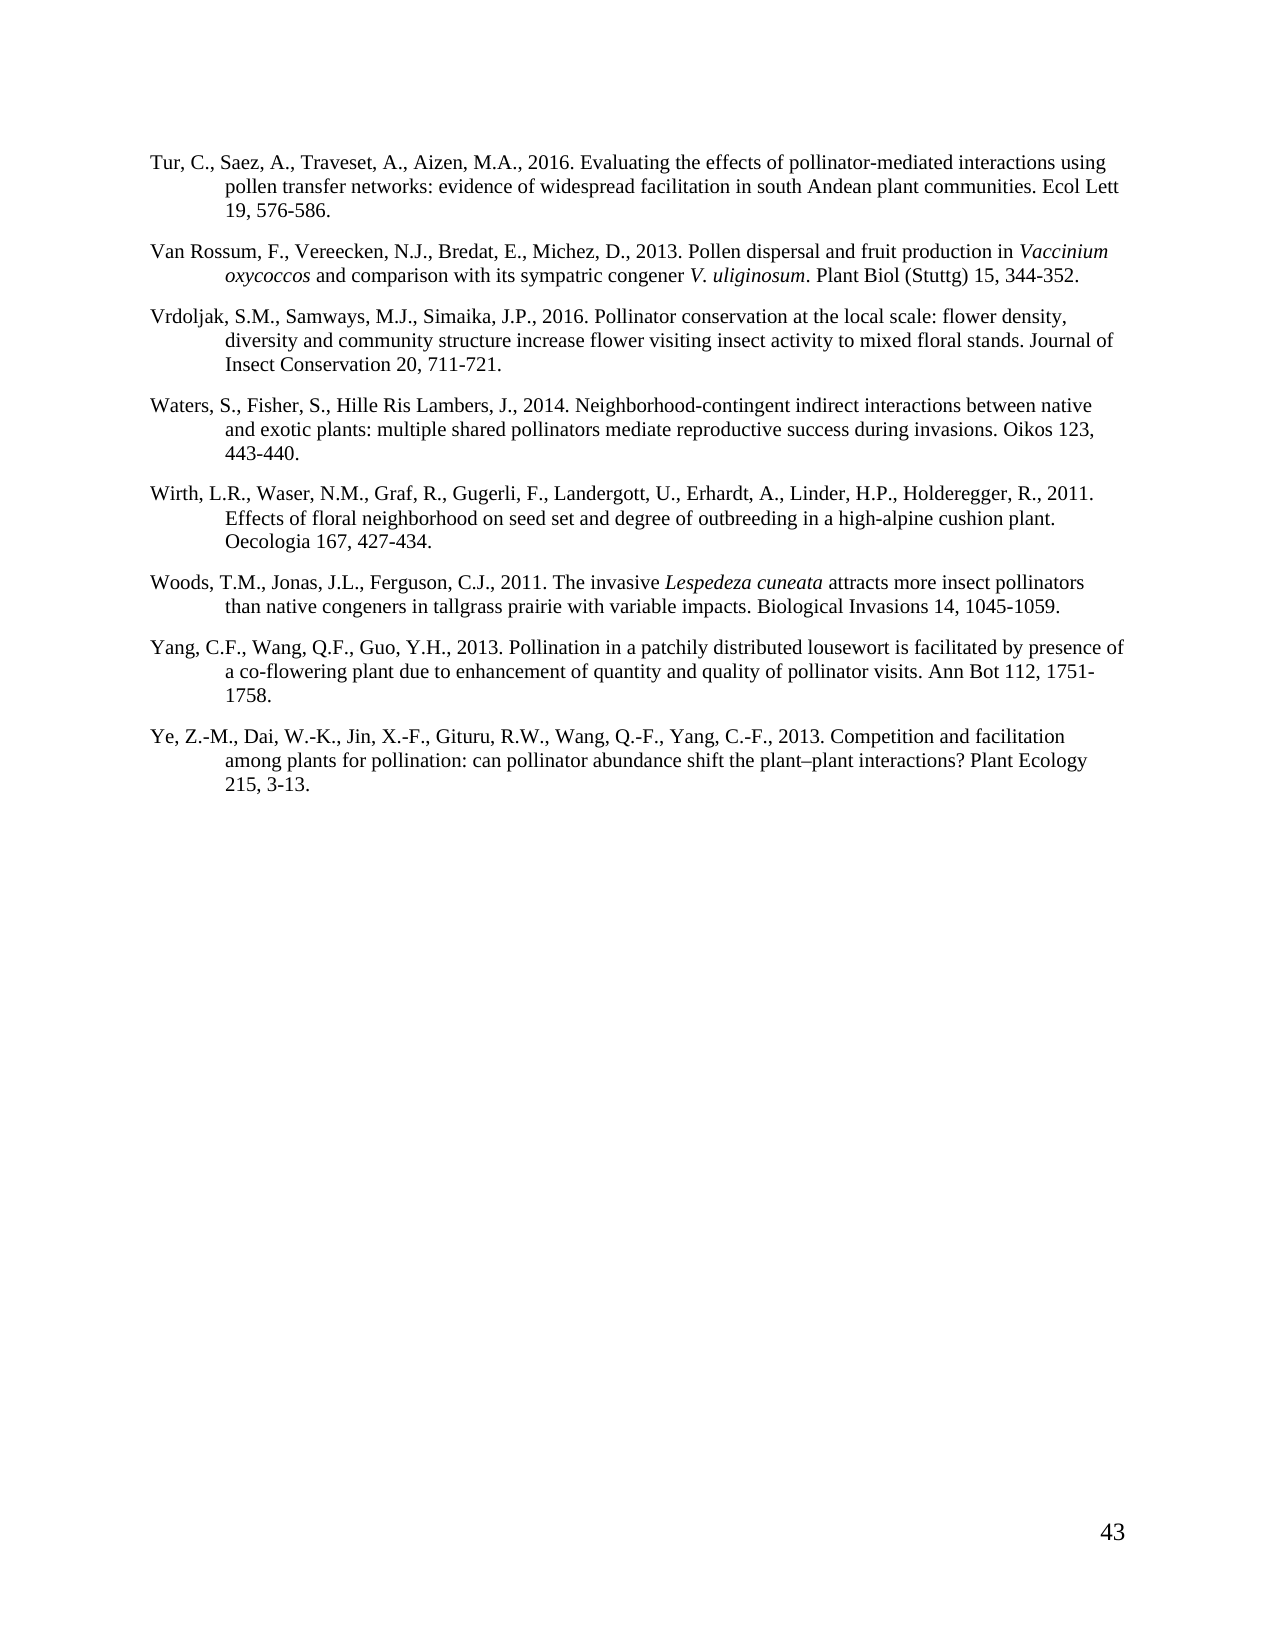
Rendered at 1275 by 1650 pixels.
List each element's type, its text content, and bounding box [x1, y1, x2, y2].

text Woods, T.M., Jonas, J.L., Ferguson, C.J., 2011. The invasive Lespedeza cuneata attracts more insect pollinators than native congeners in tallgrass prairie with variable impacts. Biological Invasions 14, 1045-1059. [150, 570, 1125, 618]
text Yang, C.F., Wang, Q.F., Guo, Y.H., 2013. Pollination in a patchily distributed lousewort is facilitated by presence of a co-flowering plant due to enhancement of quantity and quality of pollinator visits. Ann Bot 112, 1751-1758. [150, 635, 1125, 707]
text Waters, S., Fisher, S., Hille Ris Lambers, J., 2014. Neighborhood-contingent indirect interactions between native and exotic plants: multiple shared pollinators mediate reproductive success during invasions. Oikos 123, 443-440. [150, 392, 1125, 465]
text Wirth, L.R., Waser, N.M., Graf, R., Gugerli, F., Landergott, U., Erhardt, A., Linder, H.P., Holderegger, R., 2011. Effects of floral neighborhood on seed set and degree of outbreeding in a high-alpine cushion plant. Oecologia 167, 427-434. [150, 481, 1125, 553]
text Ye, Z.-M., Dai, W.-K., Jin, X.-F., Gituru, R.W., Wang, Q.-F., Yang, C.-F., 2013. Competition and facilitation among plants for pollination: can pollinator abundance shift the plant–plant interactions? Plant Ecology 215, 3-13. [150, 724, 1125, 796]
text Vrdoljak, S.M., Samways, M.J., Simaika, J.P., 2016. Pollinator conservation at the local scale: flower density, diversity and community structure increase flower visiting insect activity to mixed floral stands. Journal of Insect Conservation 20, 711-721. [150, 304, 1125, 376]
text Van Rossum, F., Vereecken, N.J., Bredat, E., Michez, D., 2013. Pollen dispersal and fruit production in Vaccinium oxycoccos and comparison with its sympatric congener V. uliginosum. Plant Biol (Stuttg) 15, 344-352. [150, 239, 1125, 287]
text Tur, C., Saez, A., Traveset, A., Aizen, M.A., 2016. Evaluating the effects of pollinator-mediated interactions using pollen transfer networks: evidence of widespread facilitation in south Andean plant communities. Ecol Lett 19, 576-586. [150, 150, 1125, 222]
